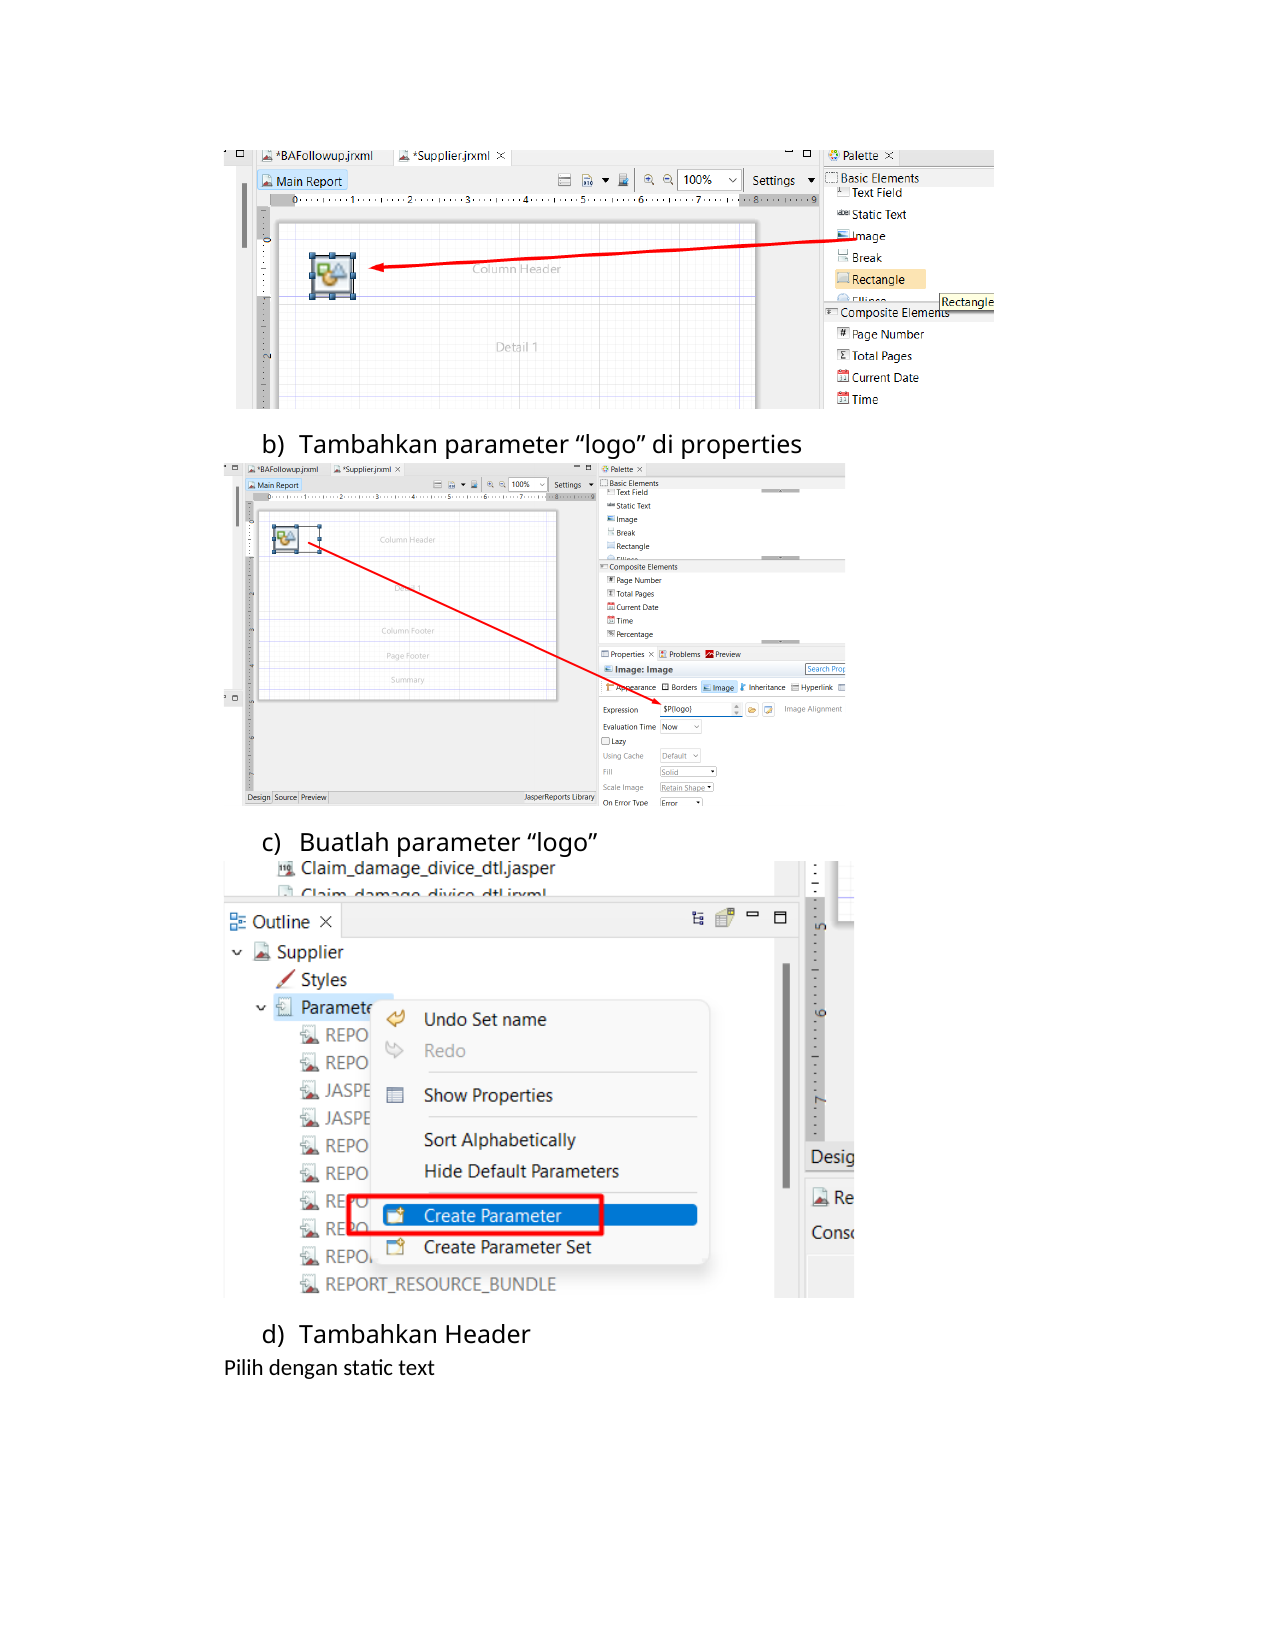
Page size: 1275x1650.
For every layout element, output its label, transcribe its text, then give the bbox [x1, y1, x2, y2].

subtitle Tambahkan Header [261, 1316, 1125, 1350]
subtitle Tambahkan parameter “logo” di properties [261, 427, 1125, 461]
picture [223, 861, 855, 1298]
picture [223, 463, 846, 806]
text Pilih dengan static text [224, 1353, 1125, 1381]
picture [223, 150, 994, 409]
subtitle Buatlah parameter “logo” [261, 825, 1125, 859]
